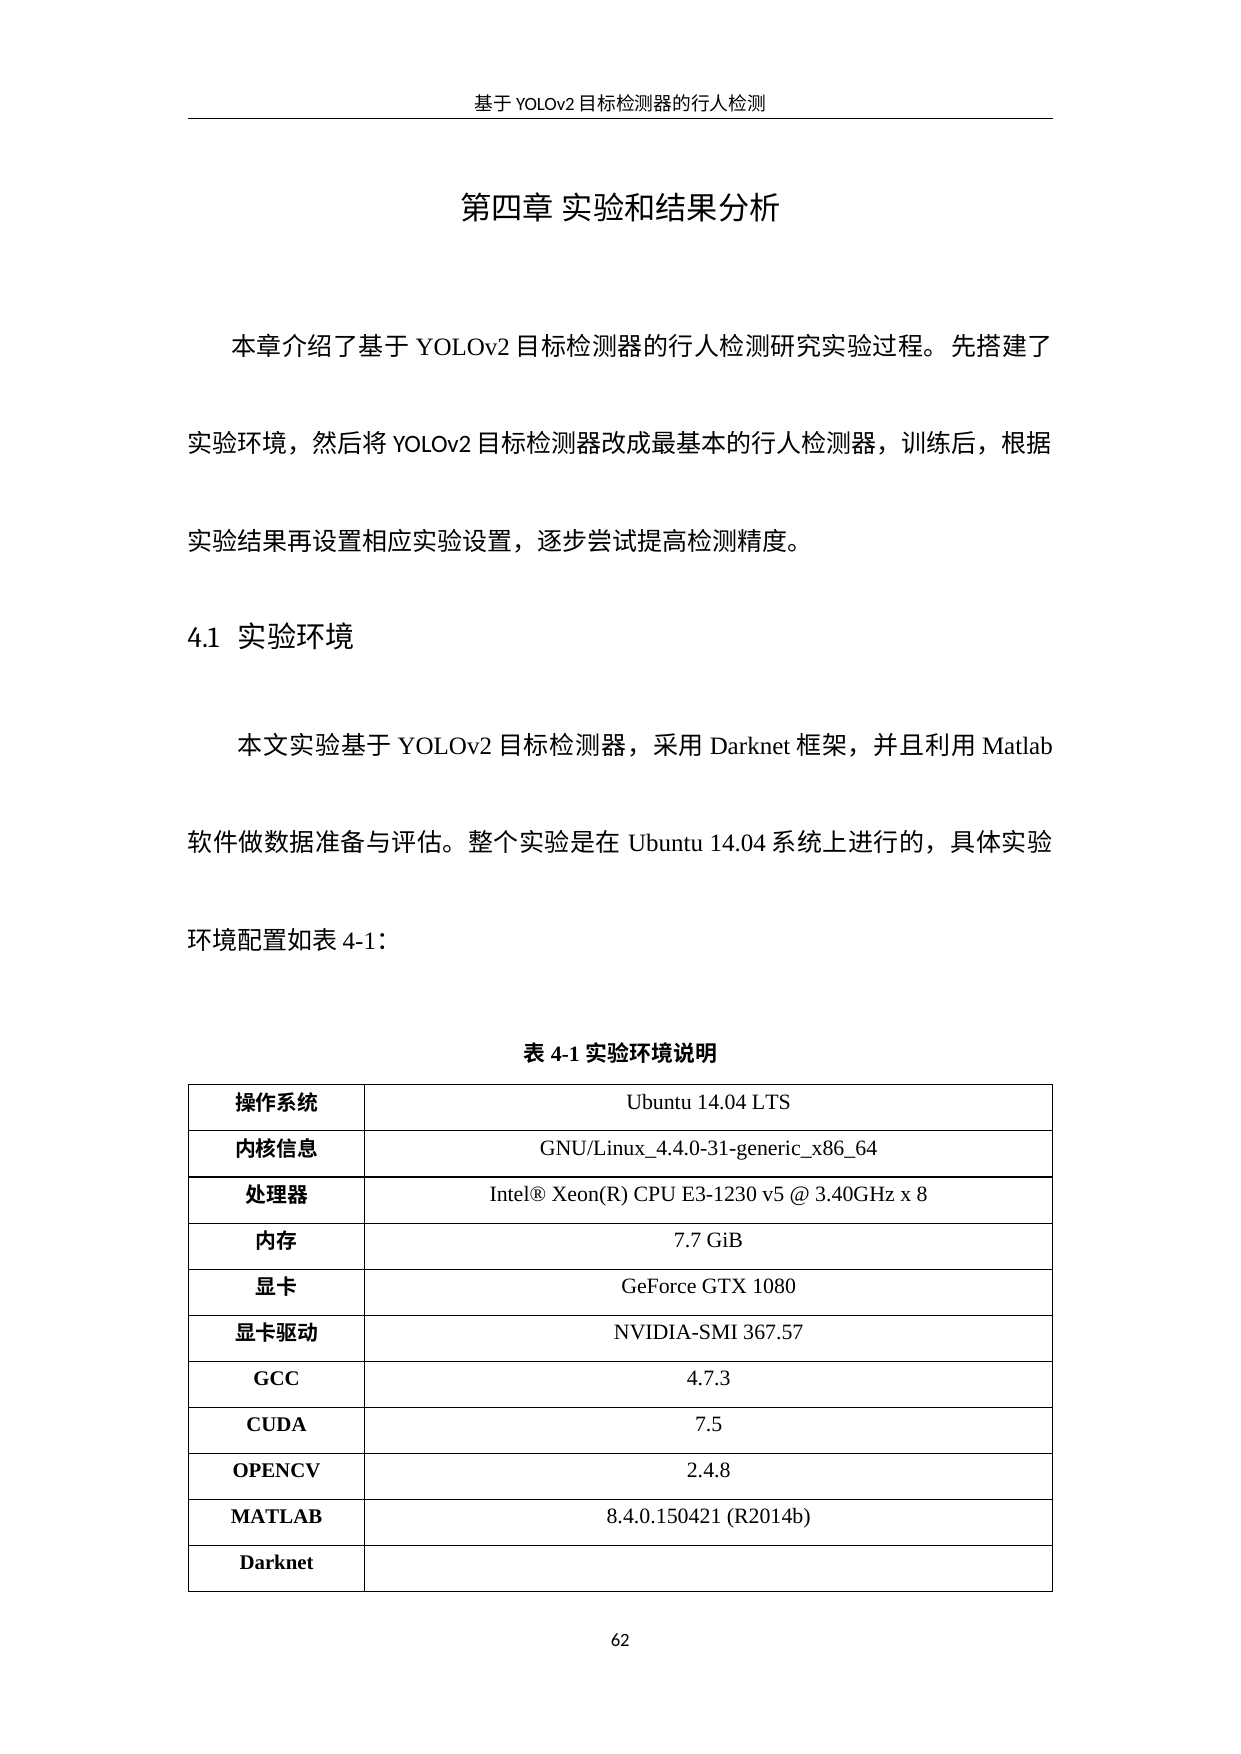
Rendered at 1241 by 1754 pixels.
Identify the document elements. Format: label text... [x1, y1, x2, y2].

table_cell GCC [189, 1362, 364, 1407]
table_header Ubuntu 14.04 LTS [365, 1085, 1052, 1130]
text 表 4-1 实验环境说明 [187, 1036, 1053, 1068]
table_cell Darknet [189, 1546, 364, 1591]
table_header 操作系统 [189, 1085, 364, 1130]
table_cell NVIDIA-SMI 367.57 [365, 1316, 1052, 1361]
text 本章介绍了基于YOLOv2目标检测器的行人检测研究实验过程。先搭建了实验环境，然后将YOLOv2目标检测器改成最基本的行人检测器，训练后，根据实验结果再设置相应实验设置，逐步尝试提高检测精度。 [187, 312, 1053, 572]
table_cell 显卡驱动 [189, 1316, 364, 1361]
table_cell CUDA [189, 1408, 364, 1453]
table_cell 4.7.3 [365, 1362, 1052, 1407]
table_cell 2.4.8 [365, 1454, 1052, 1499]
table_cell 8.4.0.150421 (R2014b) [365, 1500, 1052, 1545]
table_cell GNU/Linux_4.4.0-31-generic_x86_64 [365, 1131, 1052, 1176]
table_cell OPENCV [189, 1454, 364, 1499]
table_cell GeForce GTX 1080 [365, 1270, 1052, 1314]
table_cell [365, 1546, 1052, 1591]
subtitle 第四章 实验和结果分析 [187, 174, 1053, 239]
list 实验环境 [187, 603, 1053, 668]
table_cell 7.5 [365, 1408, 1052, 1453]
table_cell 7.7 GiB [365, 1224, 1052, 1268]
table_cell MATLAB [189, 1500, 364, 1545]
table_cell 内核信息 [189, 1131, 364, 1176]
text 本文实验基于YOLOv2目标检测器，采用Darknet框架，并且利用Matlab软件做数据准备与评估。整个实验是在Ubuntu 14.04系统上进行的，具体实验环境配置如表4-1： [187, 711, 1053, 971]
table_cell 处理器 [189, 1178, 364, 1222]
table_cell 内存 [189, 1224, 364, 1268]
table_cell Intel® Xeon(R) CPU E3-1230 v5 @ 3.40GHz x 8 [365, 1178, 1052, 1222]
table_cell 显卡 [189, 1270, 364, 1314]
